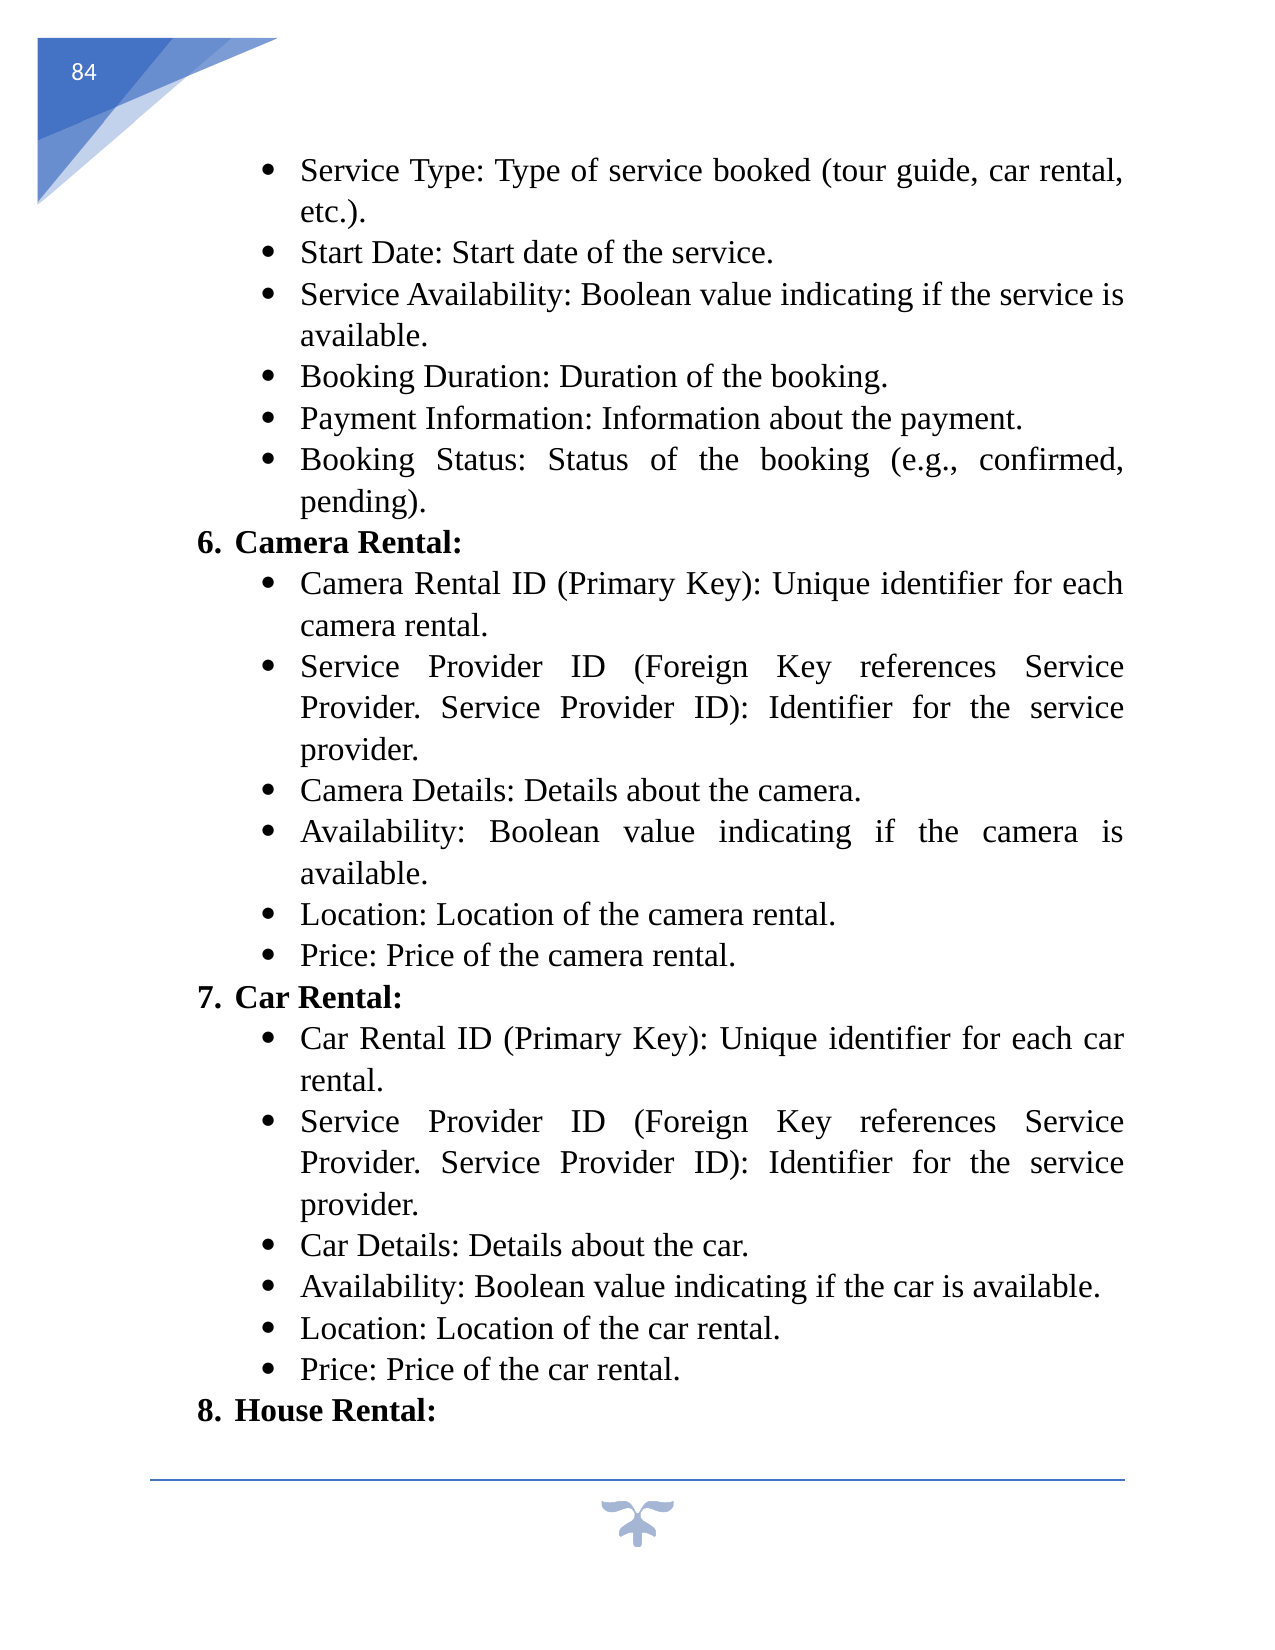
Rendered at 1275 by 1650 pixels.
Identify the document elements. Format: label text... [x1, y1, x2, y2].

list Camera Rental: [197, 522, 1125, 561]
list Payment Information: Information about the payment. [262, 398, 1125, 436]
list Car Rental ID (Primary Key): Unique identifier for each car rental. [262, 1018, 1125, 1098]
list Camera Rental ID (Primary Key): Unique identifier for each camera rental. [262, 563, 1125, 643]
list Booking Duration: Duration of the booking. [262, 357, 1125, 395]
list Service Provider ID (Foreign Key references Service Provider. Service Provider ID): Identifier for the service provider. [262, 1101, 1125, 1222]
list Booking Status: Status of the booking (e.g., confirmed, pending). [262, 439, 1125, 519]
list Camera Details: Details about the camera. [262, 770, 1125, 809]
list Car Rental: [197, 977, 1125, 1015]
list House Rental: [197, 1391, 1125, 1429]
list Service Provider ID (Foreign Key references Service Provider. Service Provider ID): Identifier for the service provider. [262, 646, 1125, 767]
list Price: Price of the camera rental. [262, 936, 1125, 974]
list Car Details: Details about the car. [262, 1225, 1125, 1263]
list Location: Location of the camera rental. [262, 894, 1125, 933]
list Service Type: Type of service booked (tour guide, car rental, etc.). [262, 150, 1125, 230]
list Start Date: Start date of the service. [262, 233, 1125, 271]
list Availability: Boolean value indicating if the car is available. [262, 1267, 1125, 1305]
picture [37, 37, 279, 206]
list Price: Price of the car rental. [262, 1349, 1125, 1388]
list Availability: Boolean value indicating if the camera is available. [262, 812, 1125, 891]
list Location: Location of the car rental. [262, 1308, 1125, 1346]
list Service Availability: Boolean value indicating if the service is available. [262, 274, 1125, 354]
